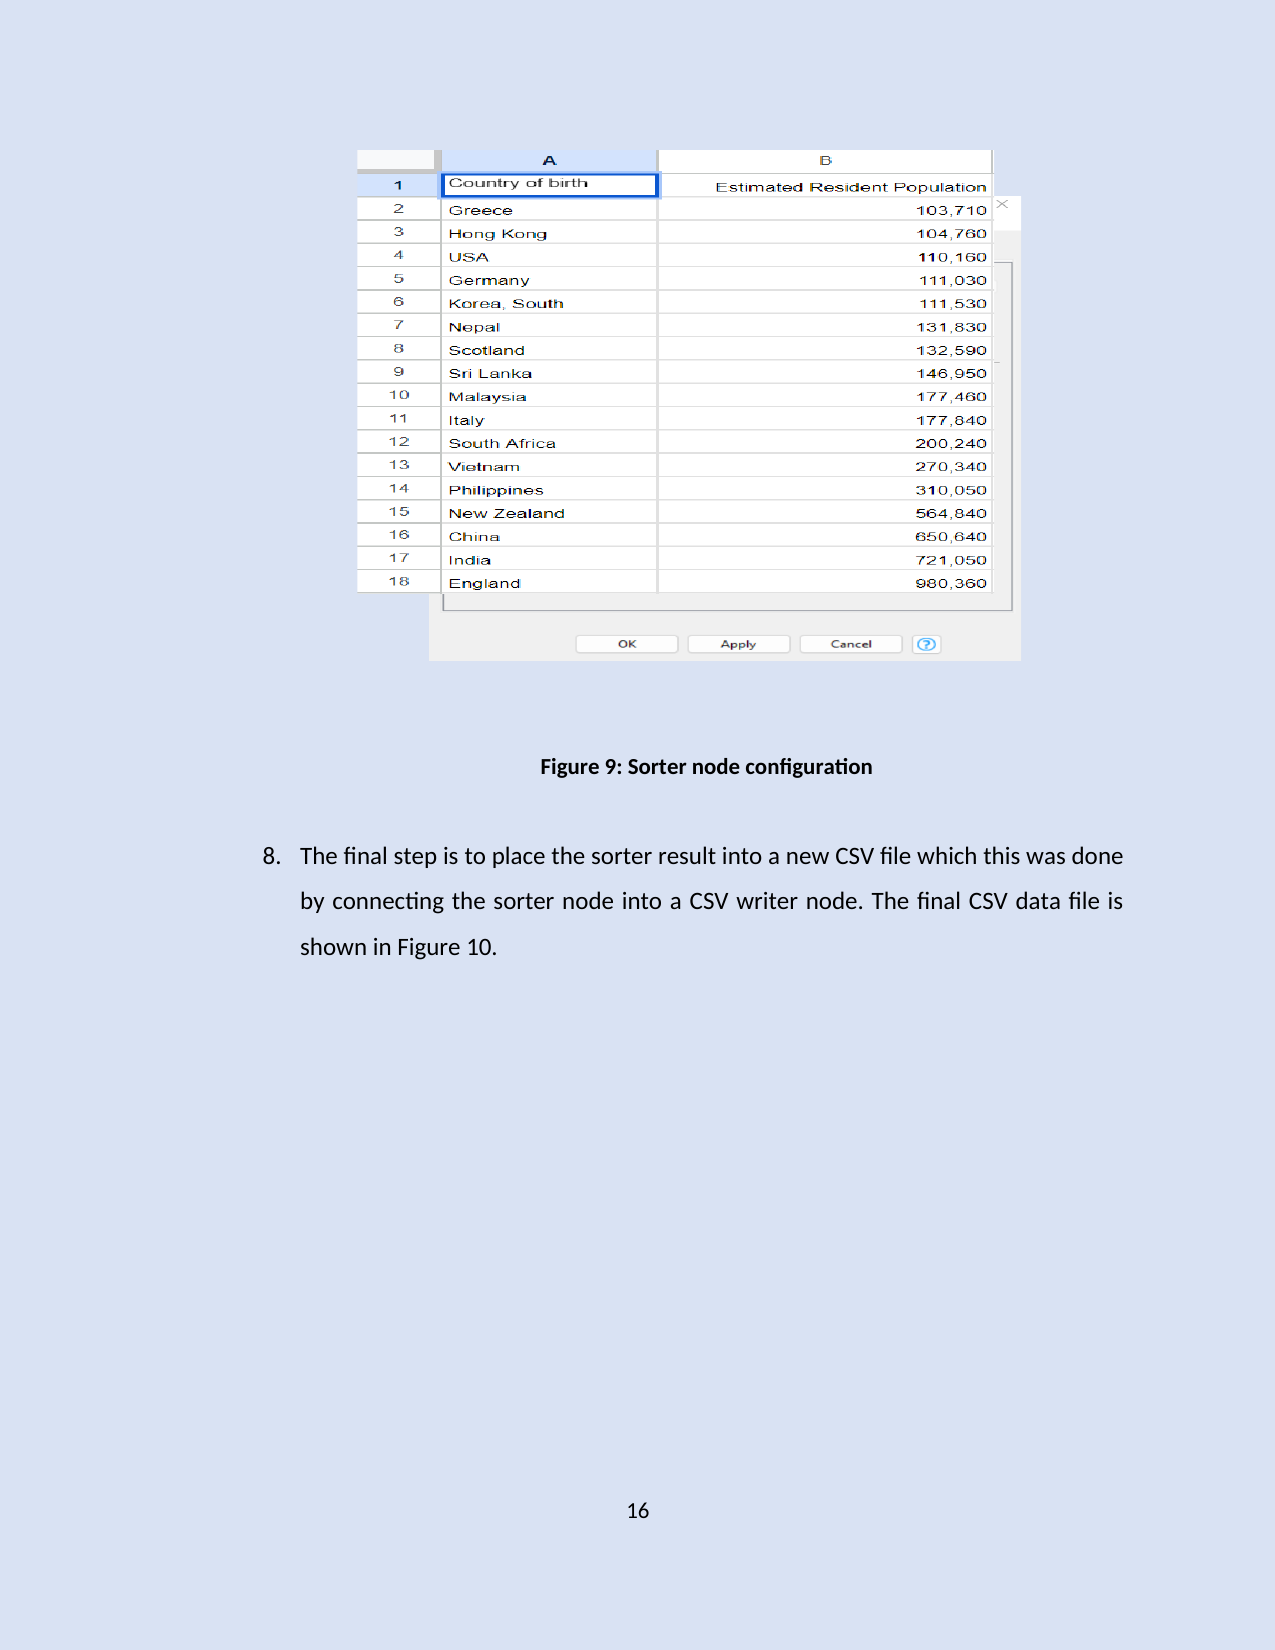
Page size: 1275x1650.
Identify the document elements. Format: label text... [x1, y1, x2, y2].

list The final step is to place the sorter result into a new CSV file which this was done by connecting the sorter node into a CSV writer node. The final CSV data file is shown in Figure 10. [262, 840, 1125, 962]
picture [357, 150, 1022, 661]
text Figure 9: Sorter node configuration [450, 752, 1125, 780]
